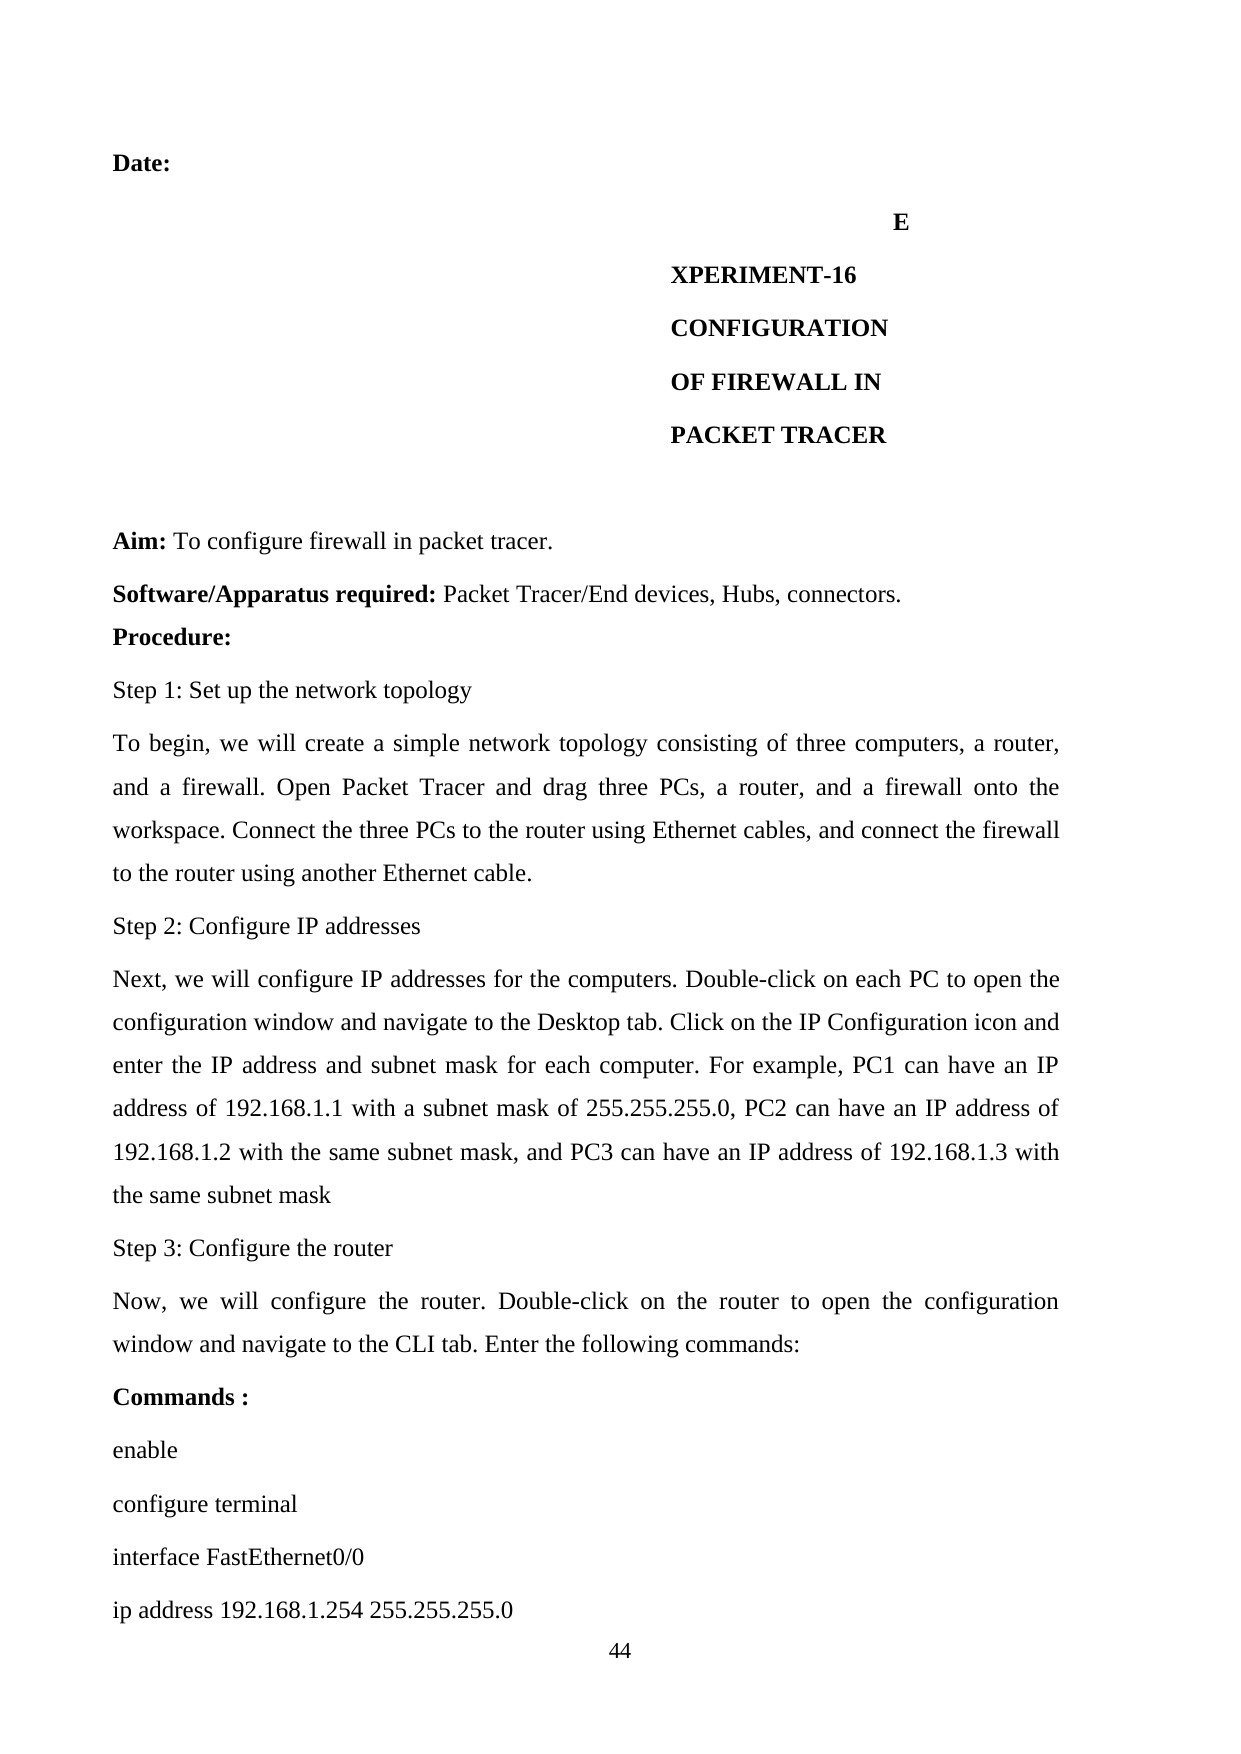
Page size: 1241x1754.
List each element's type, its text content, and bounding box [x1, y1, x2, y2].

text Next, we will configure IP addresses for the computers. Double-click on each PC to open the configuration window and navigate to the Desktop tab. Click on the IP Configuration icon and enter the IP address and subnet mask for each computer. For example, PC1 can have an IP address of 192.168.1.1 with a subnet mask of 255.255.255.0, PC2 can have an IP address of 192.168.1.2 with the same subnet mask, and PC3 can have an IP address of 192.168.1.3 with the same subnet mask [112, 964, 1061, 1208]
text Aim: To configure firewall in packet tracer. [112, 526, 1137, 555]
text Step 1: Set up the network topology [112, 675, 1137, 704]
text Step 3: Configure the router [112, 1233, 1137, 1262]
text Commands : [112, 1382, 1137, 1411]
text Step 2: Configure IP addresses [112, 911, 1137, 940]
text enable [112, 1436, 1137, 1464]
text EXPERIMENT-16 CONFIGURATION OF FIREWALL IN PACKET TRACER [670, 207, 924, 448]
text Software/Apparatus required: Packet Tracer/End devices, Hubs, connectors. [112, 579, 1137, 608]
text configure terminal interface FastEthernet0/0 [112, 1489, 364, 1570]
text ip address 192.168.1.254 255.255.255.0 [112, 1595, 1137, 1623]
text Procedure: [112, 622, 1137, 651]
text Now, we will configure the router. Double-click on the router to open the configuration window and navigate to the CLI tab. Enter the following commands: [112, 1286, 1061, 1358]
text To begin, we will create a simple network topology consisting of three computers, a router, and a firewall. Open Packet Tracer and drag three PCs, a router, and a firewall onto the workspace. Connect the three PCs to the router using Ethernet cables, and connect the firewall to the router using another Ethernet cable. [112, 728, 1061, 887]
text Date: [112, 148, 579, 177]
